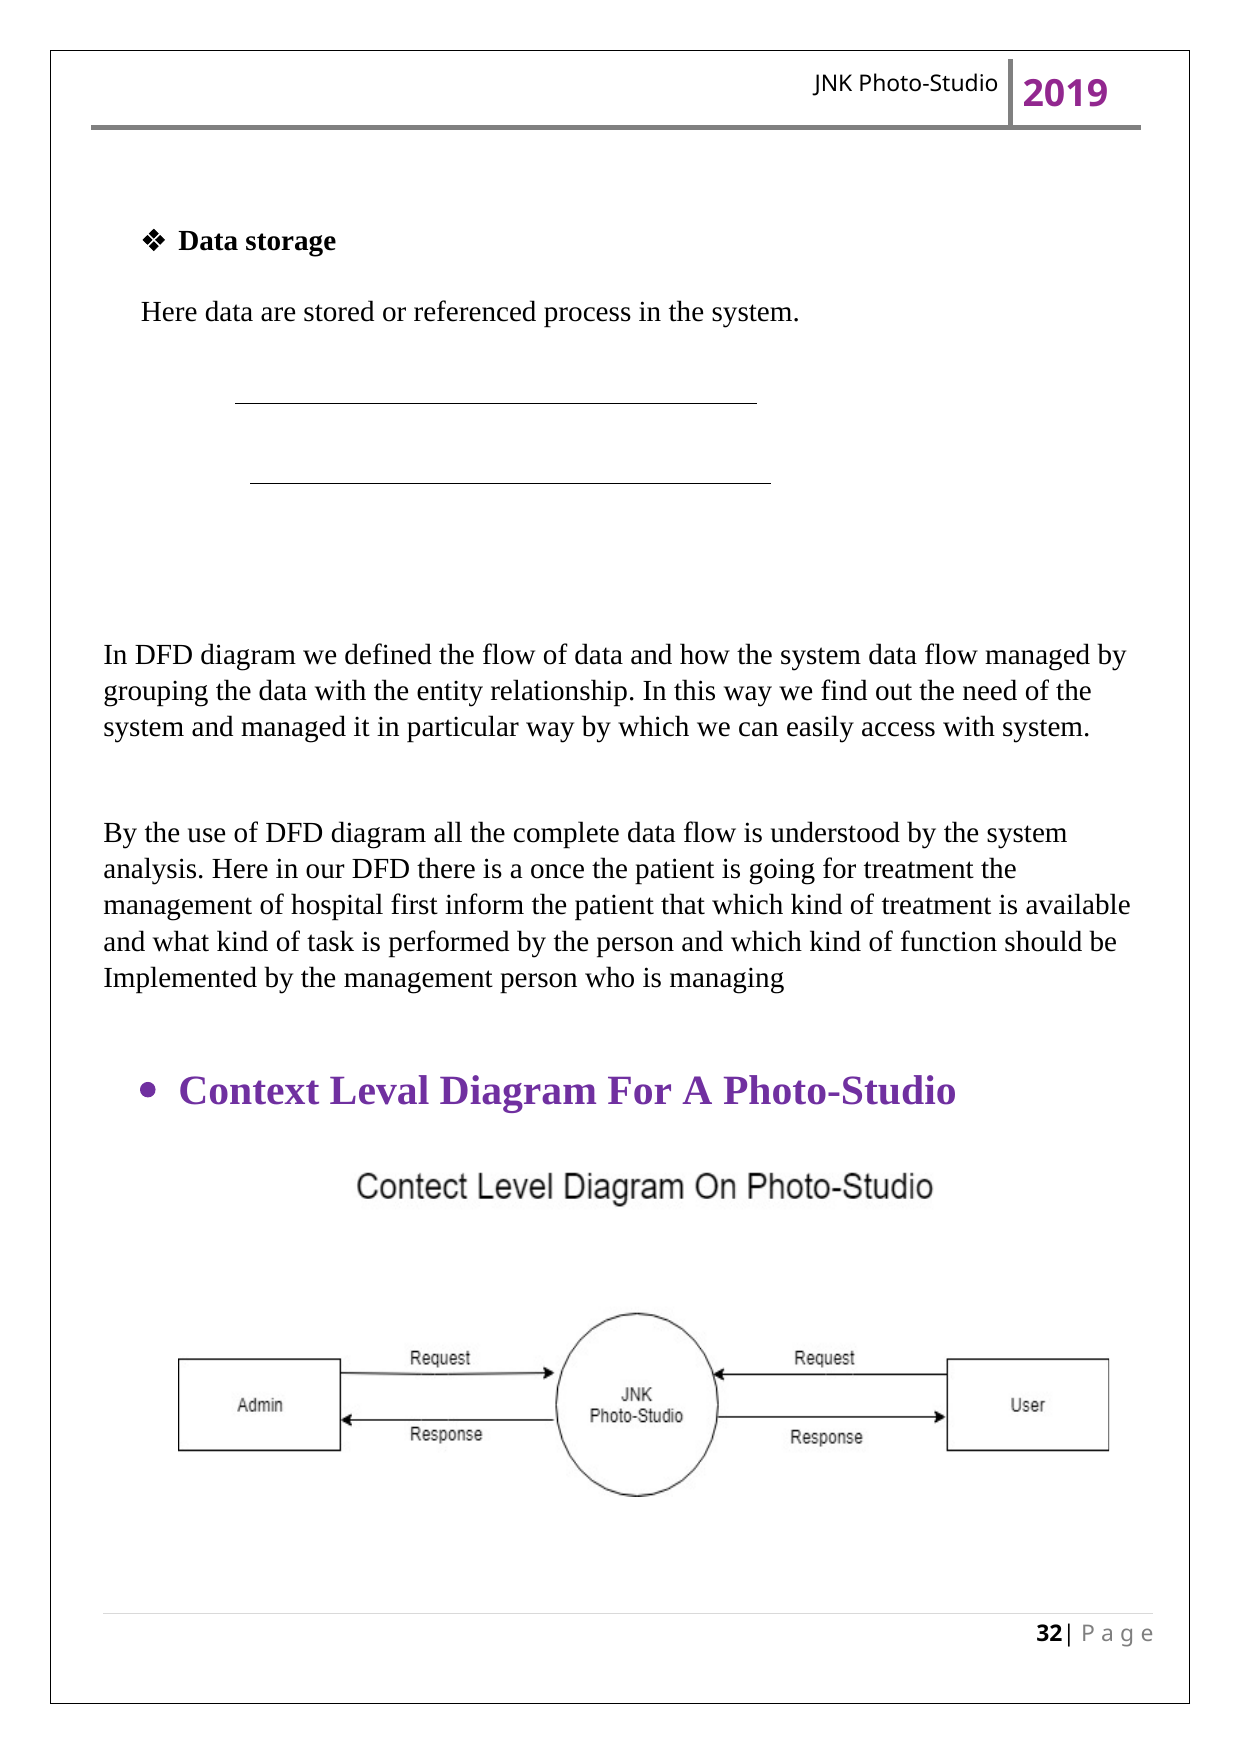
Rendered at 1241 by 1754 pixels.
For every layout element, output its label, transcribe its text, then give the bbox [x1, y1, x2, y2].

text Here data are stored or referenced process in the system. [141, 294, 1153, 328]
text By the use of DFD diagram all the complete data flow is understood by the system analysis. Here in our DFD there is a once the patient is going for treatment the management of hospital first inform the patient that which kind of treatment is available and what kind of task is performed by the person and which kind of function should be Implemented by the management person who is managing [103, 815, 1153, 993]
list Context Leval Diagram For A Photo-Studio [141, 1065, 1153, 1113]
picture [178, 1161, 1110, 1497]
text In DFD diagram we defined the flow of data and how the system data flow managed by grouping the data with the entity relationship. In this way we find out the need of the system and managed it in particular way by which we can easily access with system. [103, 637, 1153, 743]
list Data storage [141, 223, 1153, 257]
